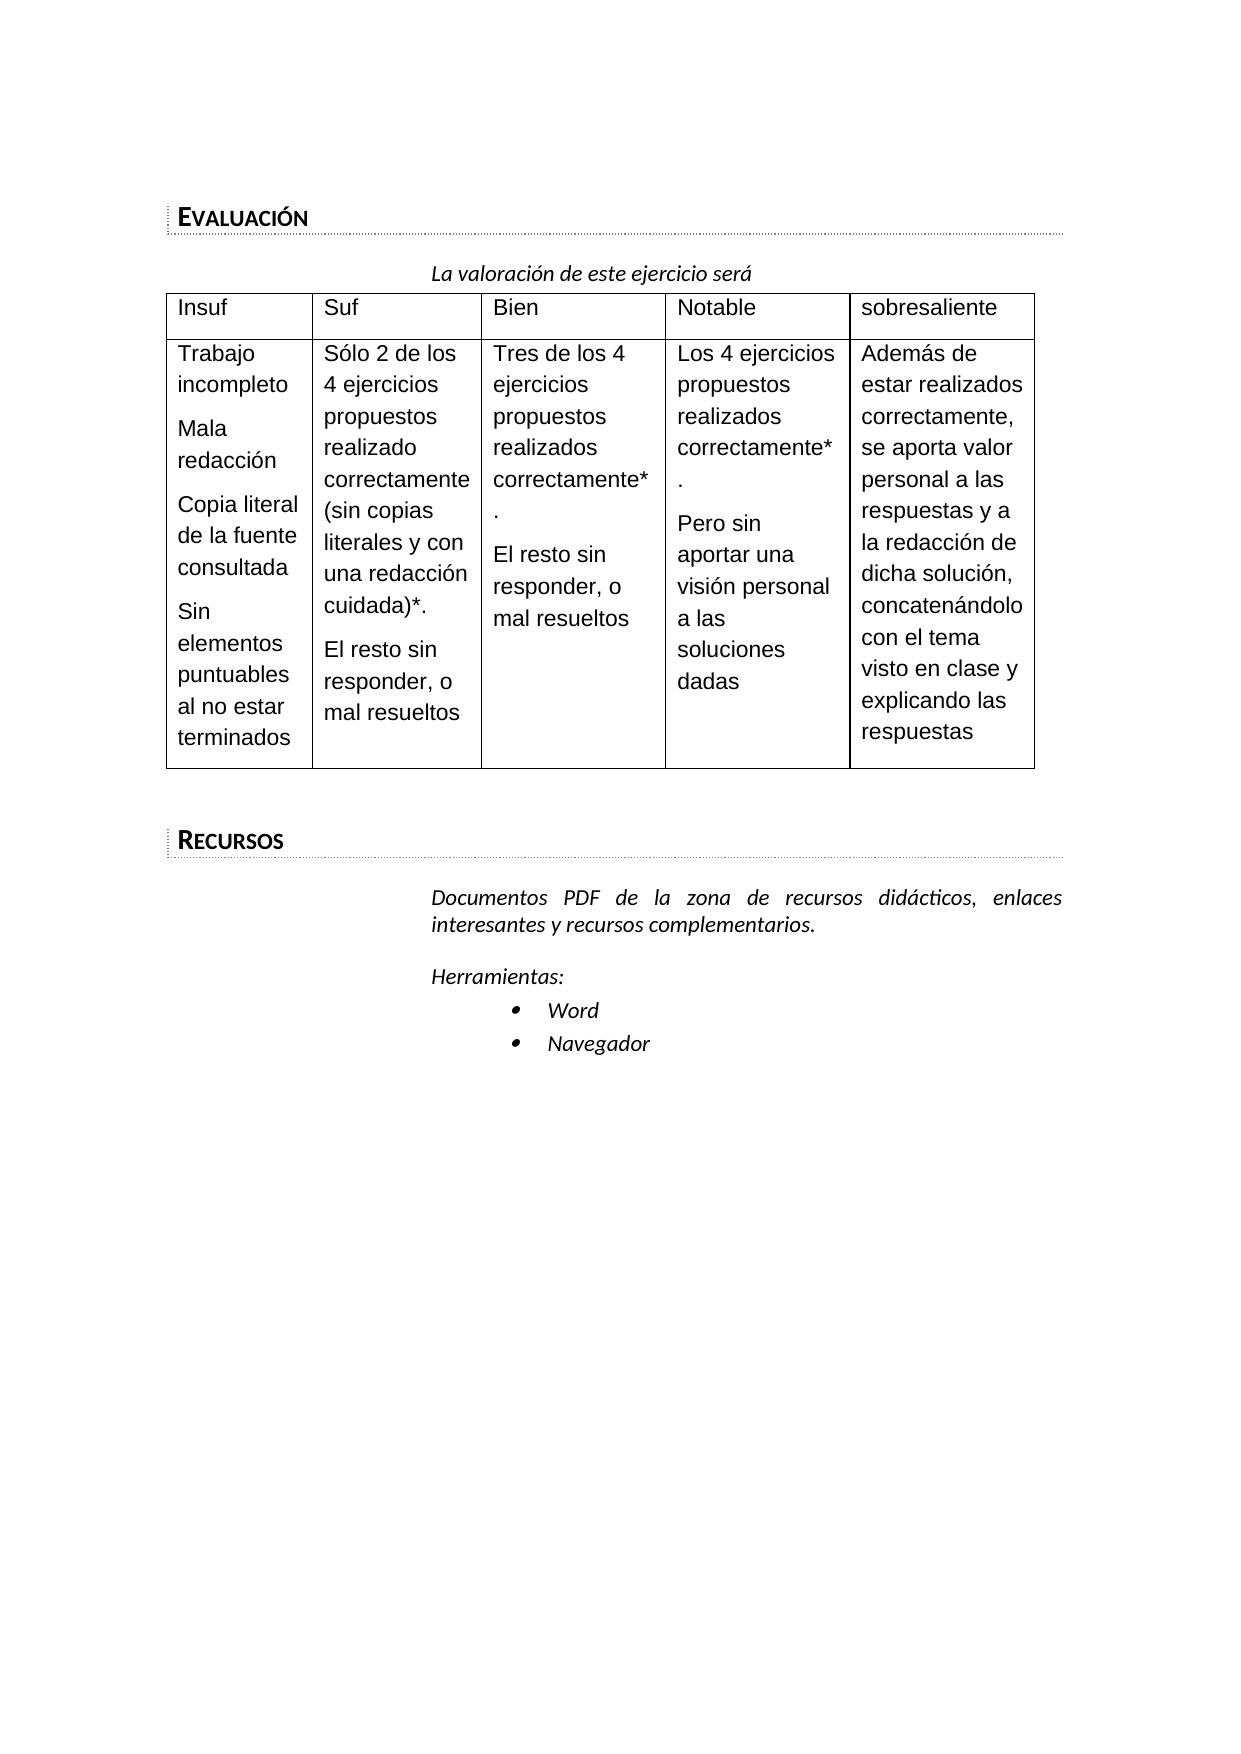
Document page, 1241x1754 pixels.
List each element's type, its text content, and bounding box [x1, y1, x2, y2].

table_cell Trabajo incompleto Mala redacción Copia literal de la fuente consultada Sin elementos puntuables al no estar terminados [167, 340, 312, 768]
table_header sobresaliente [851, 294, 1034, 338]
table_header Insuf [167, 294, 312, 338]
subtitle Documentos PDF de la zona de recursos didácticos, enlaces interesantes y recursos complementarios. [431, 883, 1063, 938]
subtitle Recursos [167, 828, 1063, 858]
table_cell Tres de los 4 ejercicios propuestos realizados correctamente*. El resto sin responder, o mal resueltos [482, 340, 665, 768]
table_header Bien [482, 294, 665, 338]
subtitle Evaluación [167, 204, 1063, 235]
table_header Suf [313, 294, 481, 338]
subtitle La valoración de este ejercicio será [431, 260, 1063, 287]
list Word [510, 996, 1063, 1024]
table_header Notable [666, 294, 849, 338]
subtitle Herramientas: [431, 963, 1063, 990]
list Navegador [510, 1029, 1063, 1058]
table_cell Los 4 ejercicios propuestos realizados correctamente*. Pero sin aportar una visión personal a las soluciones dadas [666, 340, 849, 768]
table_cell Además de estar realizados correctamente, se aporta valor personal a las respuestas y a la redacción de dicha solución, concatenándolo con el tema visto en clase y explicando las respuestas [851, 340, 1034, 768]
table_cell Sólo 2 de los 4 ejercicios propuestos realizado correctamente (sin copias literales y con una redacción cuidada)*. El resto sin responder, o mal resueltos [313, 340, 481, 768]
